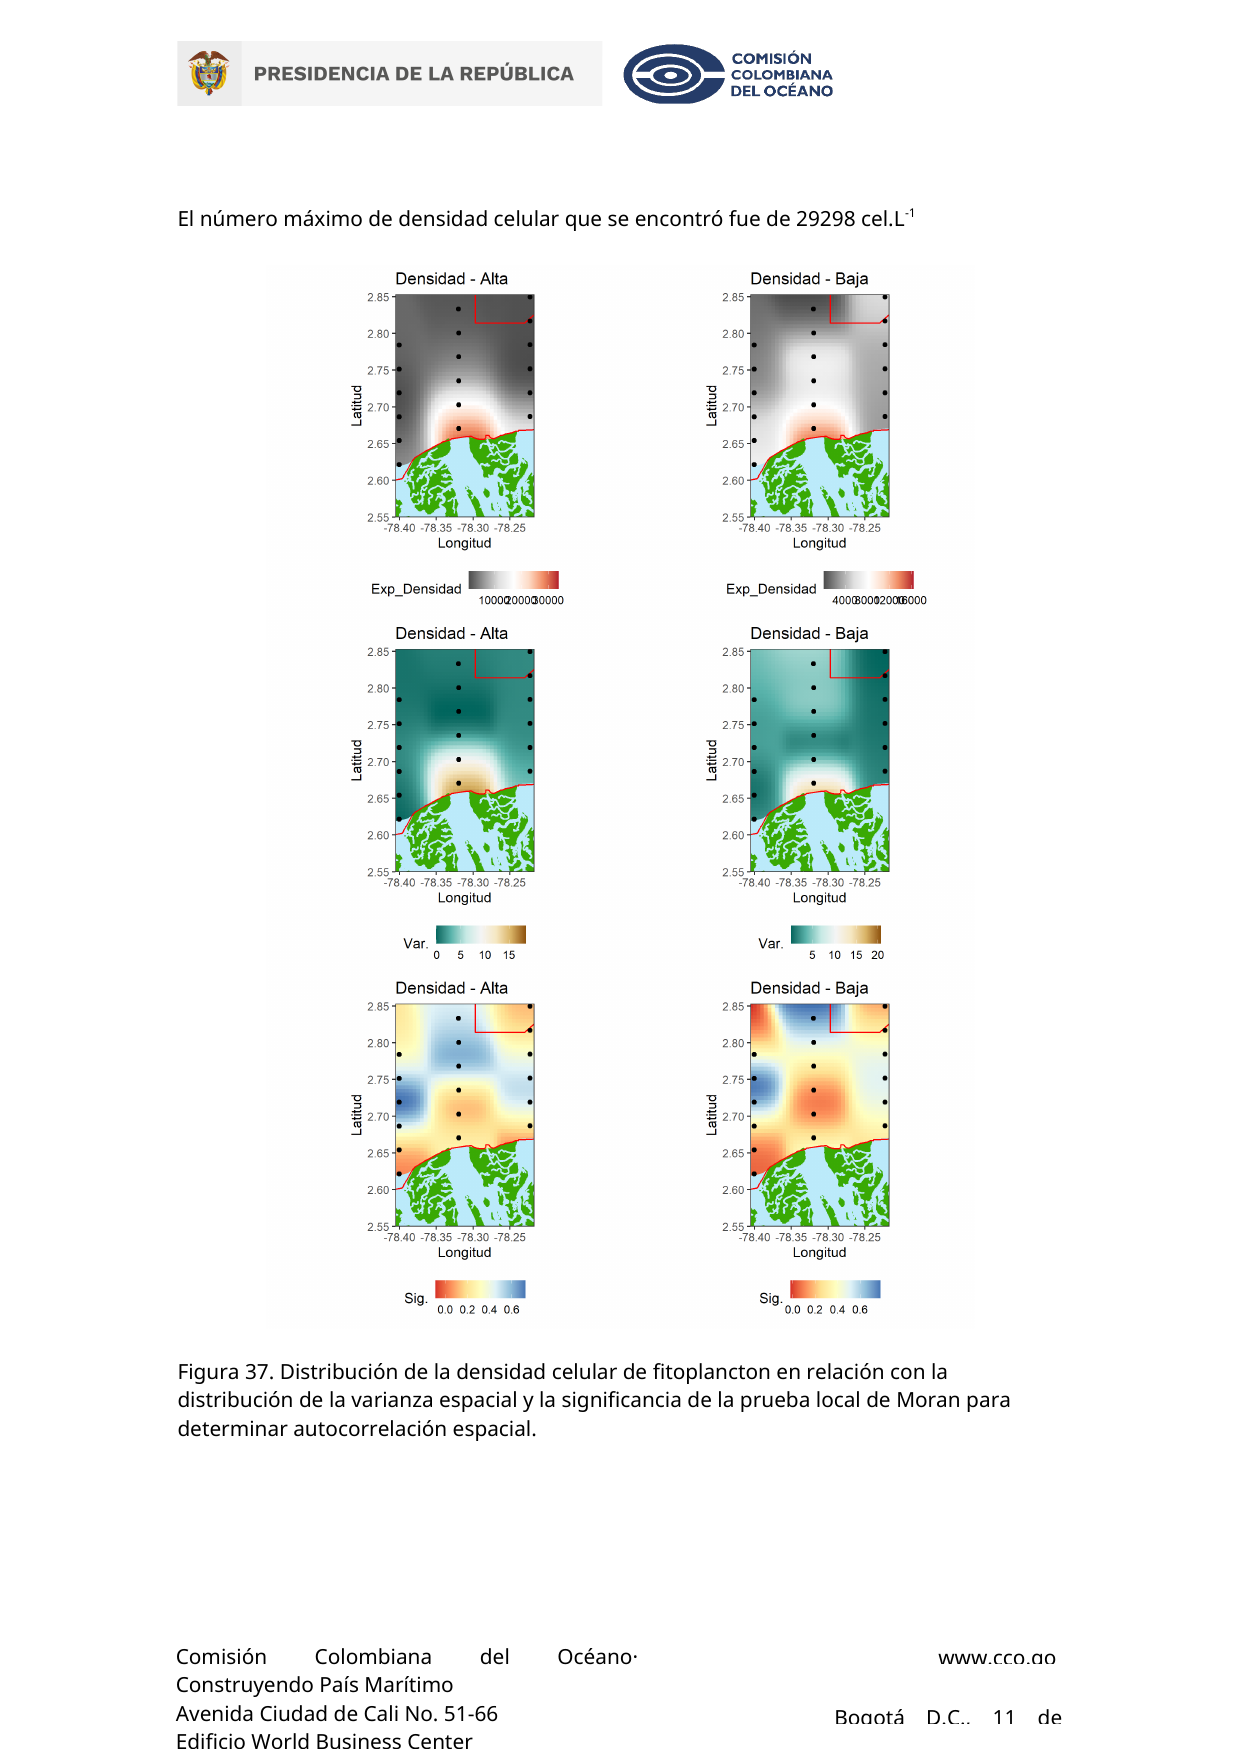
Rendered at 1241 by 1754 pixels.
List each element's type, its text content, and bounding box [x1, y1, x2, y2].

text Figura 37. Distribución de la densidad celular de fitoplancton en relación con la distribución de la varianza espacial y la significancia de la prueba local de Moran para determinar autocorrelación espacial. [177, 1357, 1063, 1442]
picture [265, 265, 975, 1329]
text El número máximo de densidad celular que se encontró fue de 29298 cel.L-1 [177, 204, 1063, 233]
picture [177, 41, 603, 106]
picture [642, 42, 824, 107]
